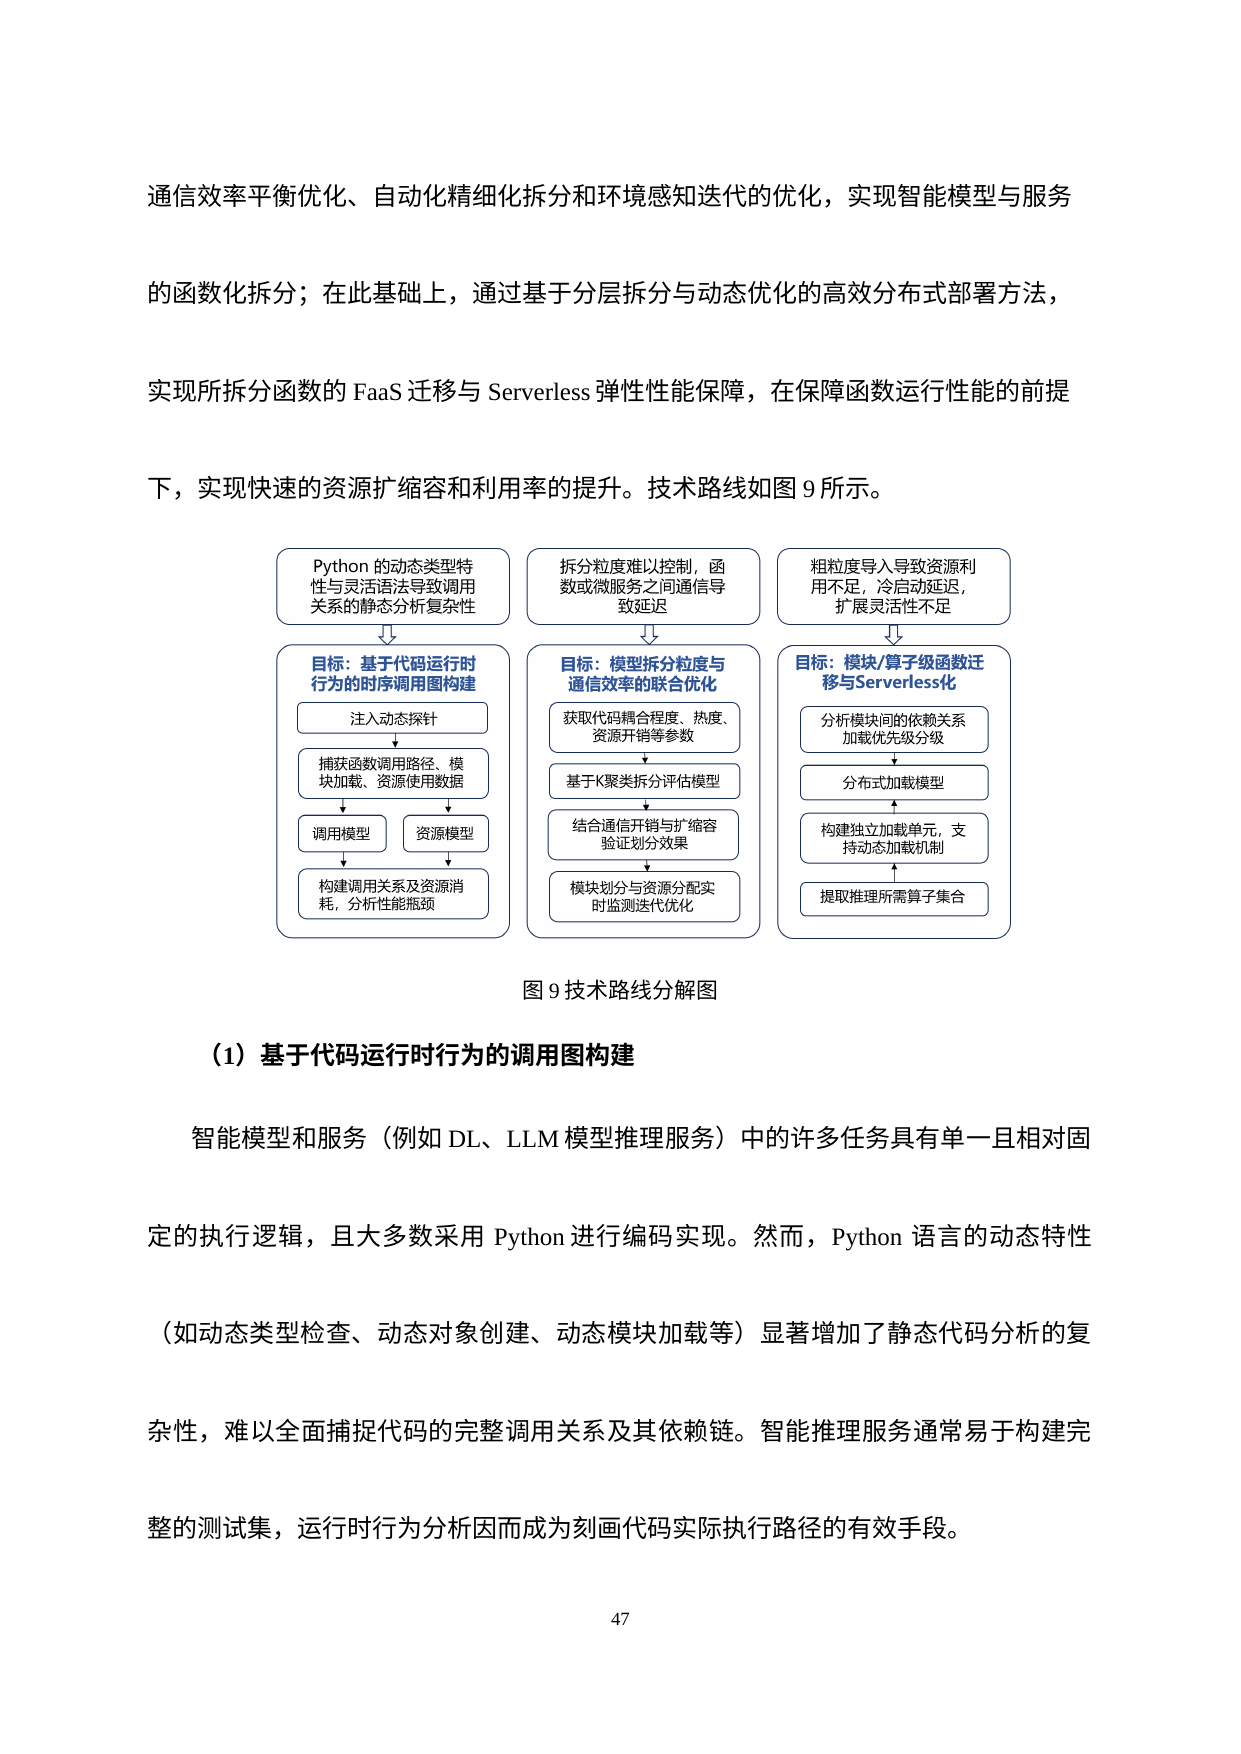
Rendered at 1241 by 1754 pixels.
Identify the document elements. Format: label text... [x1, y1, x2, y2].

picture [258, 537, 1026, 954]
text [148, 162, 1092, 519]
text （1）基于代码运行时行为的调用图构建 [148, 1021, 1092, 1086]
text 智能模型和服务（例如DL、LLM模型推理服务）中的许多任务具有单一且相对固定的执行逻辑，且大多数采用 Python进行编码实现。然而，Python 语言的动态特性（如动态类型检查、动态对象创建、动态模块加载等）显著增加了静态代码分析的复杂性，难以全面捕捉代码的完整调用关系及其依赖链。智能推理服务通常易于构建完整的测试集，运行时行为分析因而成为刻画代码实际执行路径的有效手段。 [148, 1104, 1092, 1559]
text 图9 技术路线分解图 [148, 973, 1092, 1005]
